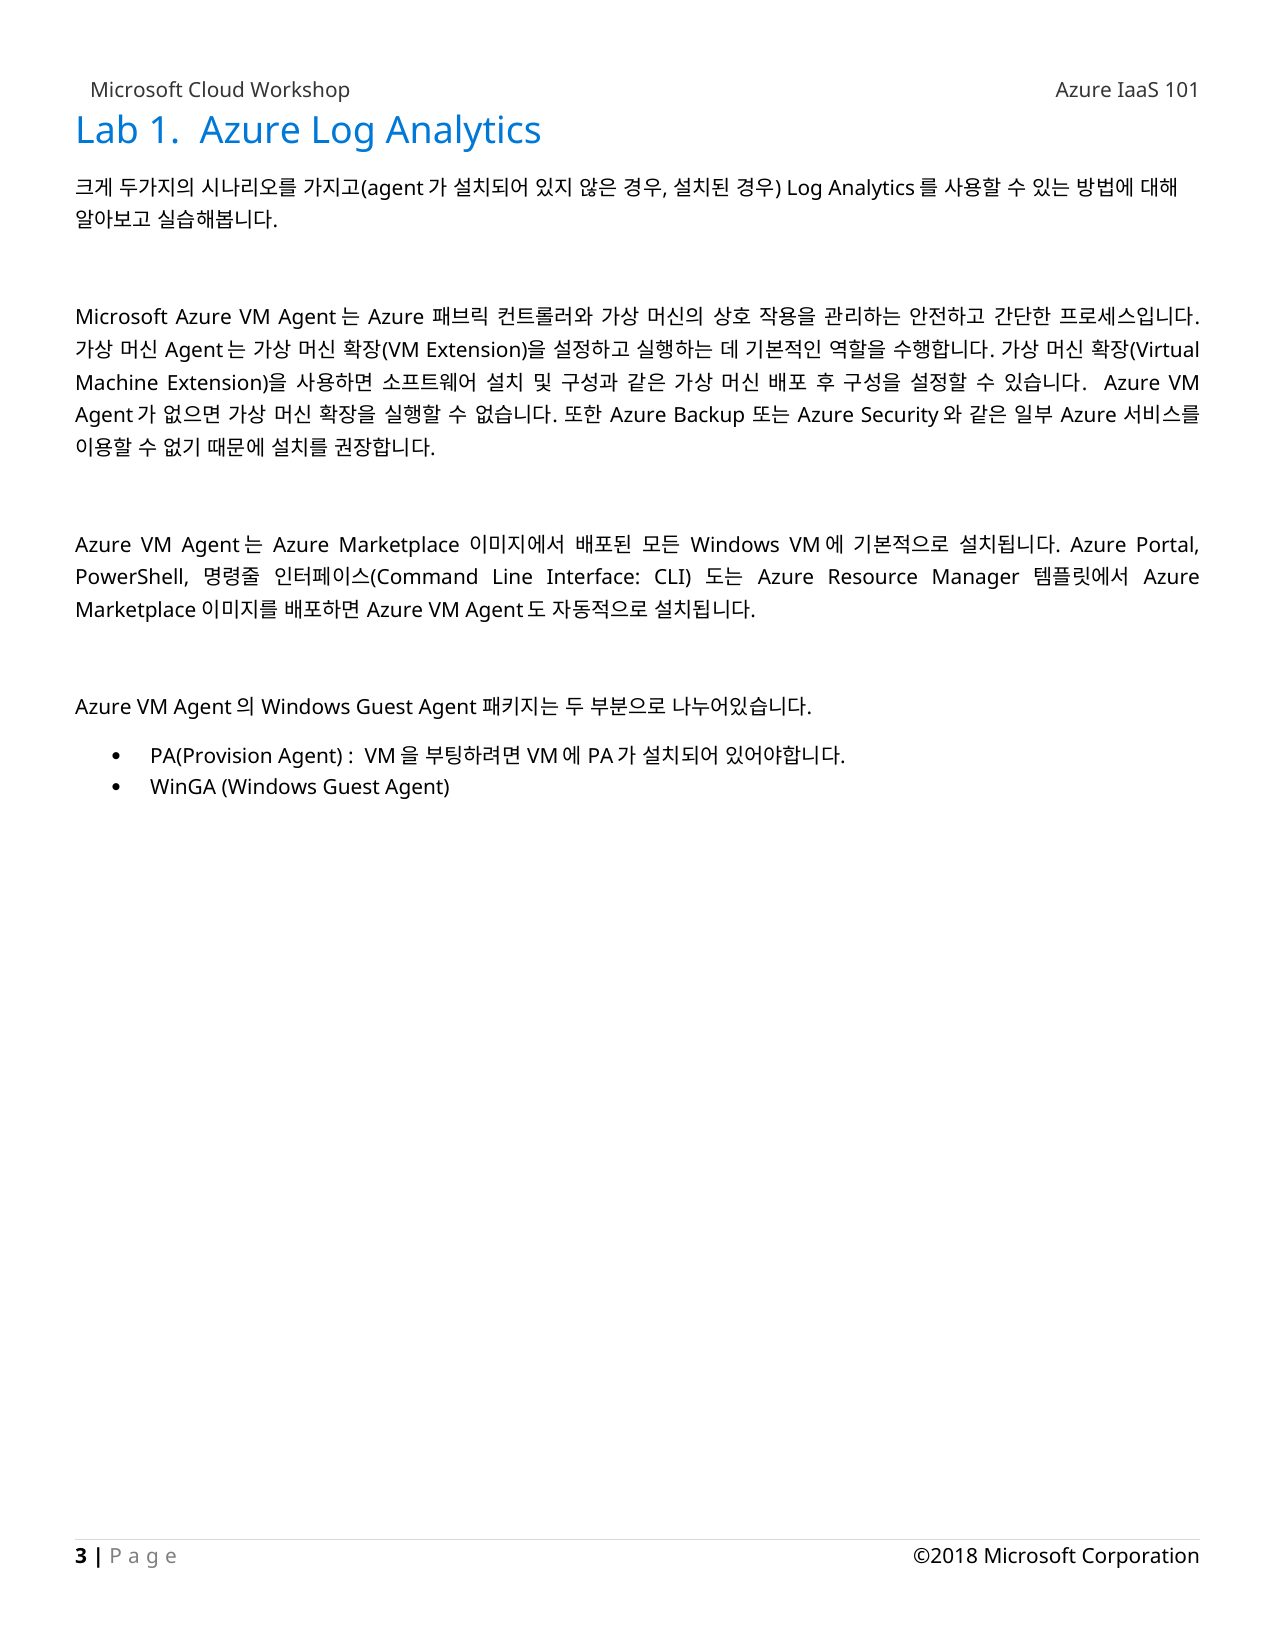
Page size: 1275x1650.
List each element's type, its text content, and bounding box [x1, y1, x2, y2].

list PA(Provision Agent) : VM을 부팅하려면 VM에 PA가 설치되어 있어야합니다. [112, 739, 1200, 770]
list WinGA (Windows Guest Agent) [112, 772, 1200, 801]
text Azure VM Agent의 Windows Guest Agent 패키지는 두 부분으로 나누어있습니다. [75, 690, 1200, 720]
text 크게 두가지의 시나리오를 가지고(agent가 설치되어 있지 않은 경우, 설치된 경우) Log Analytics를 사용할 수 있는 방법에 대해 알아보고 실습해봅니다. [75, 171, 1200, 234]
text Microsoft Azure VM Agent는 Azure 패브릭 컨트롤러와 가상 머신의 상호 작용을 관리하는 안전하고 간단한 프로세스입니다. 가상 머신 Agent는 가상 머신 확장(VM Extension)을 설정하고 실행하는 데 기본적인 역할을 수행합니다. 가상 머신 확장(Virtual Machine Extension)을 사용하면 소프트웨어 설치 및 구성과 같은 가상 머신 배포 후 구성을 설정할 수 있습니다. Azure VM Agent가 없으면 가상 머신 확장을 실행할 수 없습니다. 또한 Azure Backup 또는 Azure Security와 같은 일부 Azure 서비스를 이용할 수 없기 때문에 설치를 권장합니다. [75, 300, 1200, 462]
text Azure VM Agent는 Azure Marketplace 이미지에서 배포된 모든 Windows VM에 기본적으로 설치됩니다. Azure Portal, PowerShell, 명령줄 인터페이스(Command Line Interface: CLI) 도는 Azure Resource Manager 템플릿에서 Azure Marketplace 이미지를 배포하면 Azure VM Agent도 자동적으로 설치됩니다. [75, 528, 1200, 624]
subtitle Lab 1. Azure Log Analytics [75, 103, 1200, 154]
